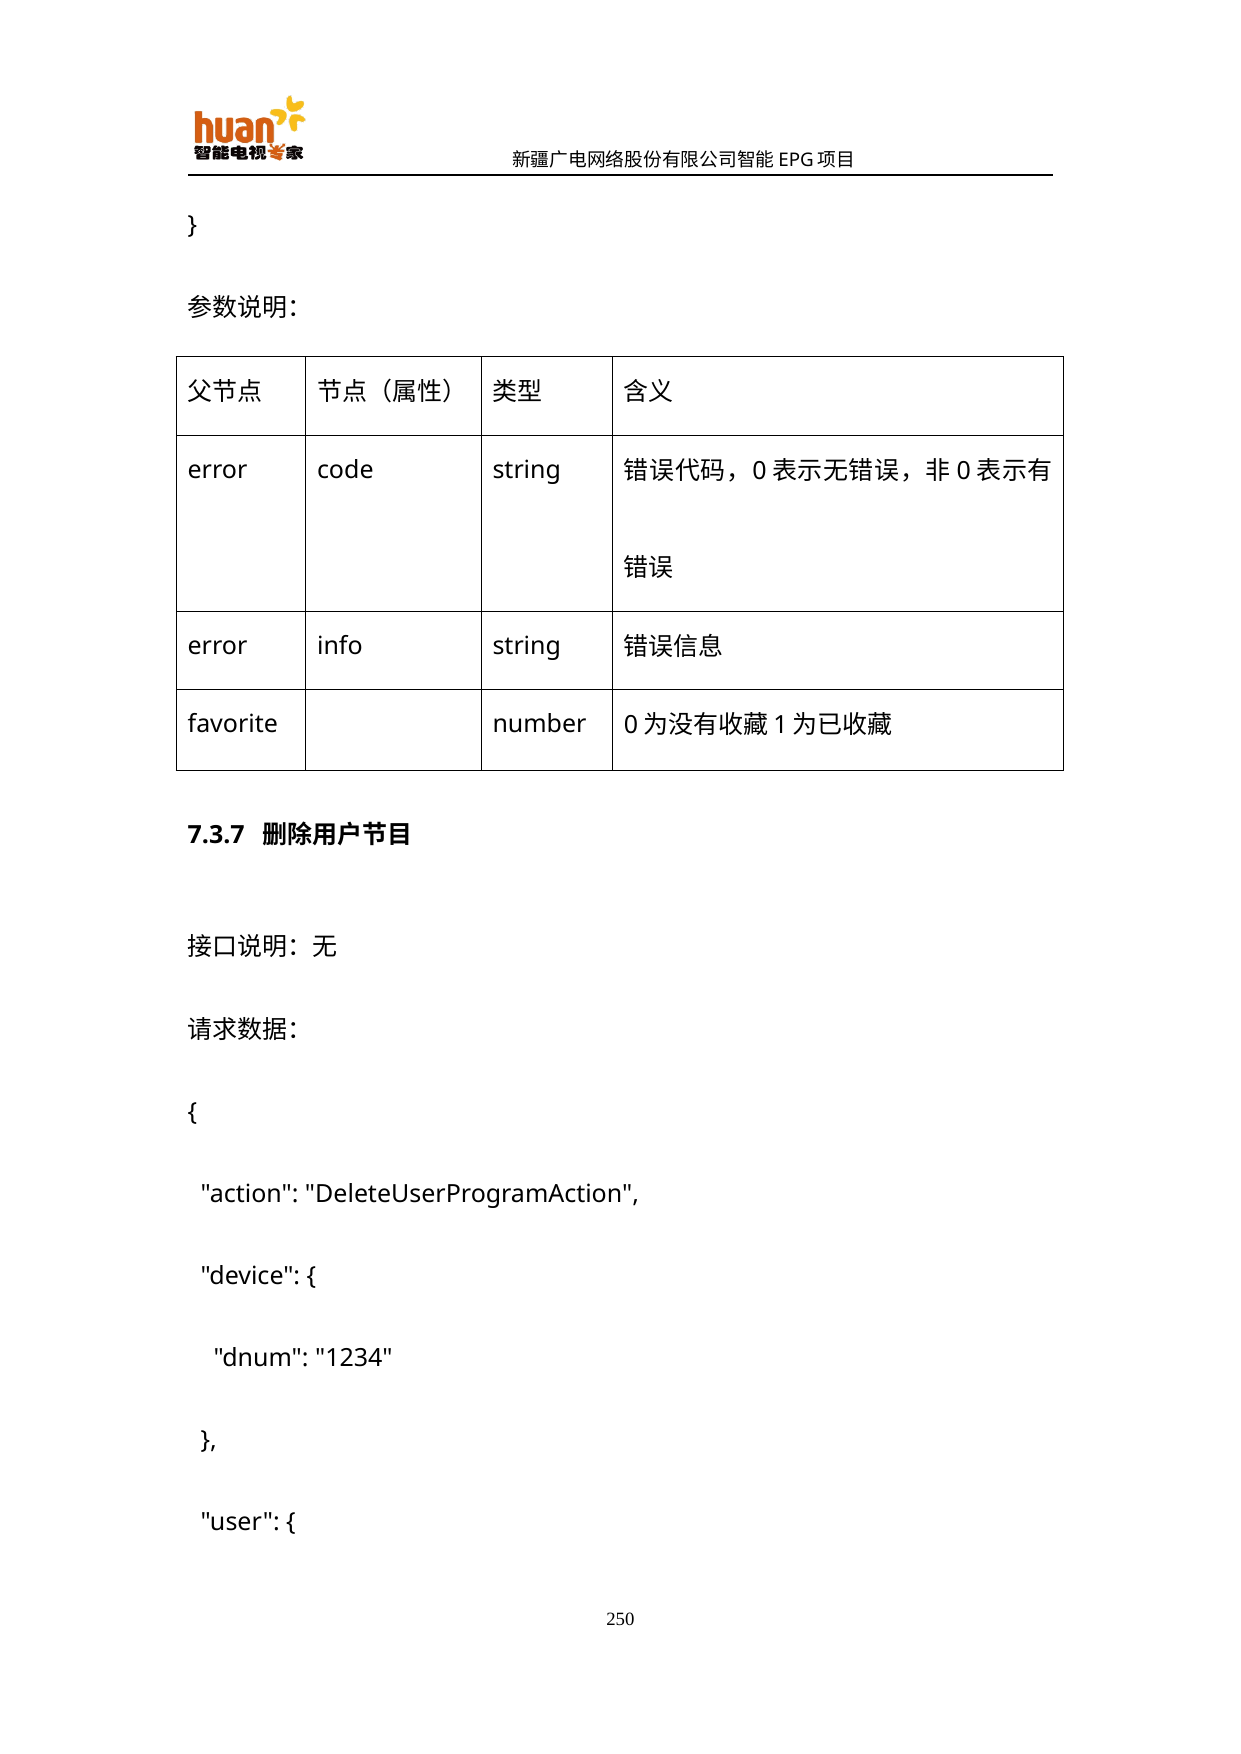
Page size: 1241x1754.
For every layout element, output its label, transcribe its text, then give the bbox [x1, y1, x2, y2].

text }, [187, 1406, 1053, 1471]
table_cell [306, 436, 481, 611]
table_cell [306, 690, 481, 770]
text { [187, 1078, 1053, 1143]
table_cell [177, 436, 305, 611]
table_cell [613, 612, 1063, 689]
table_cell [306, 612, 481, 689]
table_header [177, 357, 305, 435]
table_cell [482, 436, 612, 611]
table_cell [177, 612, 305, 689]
text "user": { [187, 1488, 1053, 1553]
text 参数说明： [187, 273, 1053, 338]
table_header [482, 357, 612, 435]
picture [187, 88, 313, 167]
subtitle 删除用户节目 [187, 800, 1053, 865]
text "device": { [187, 1242, 1053, 1307]
text } [187, 191, 1053, 256]
text 请求数据： [187, 995, 1053, 1060]
text "dnum": "1234" [187, 1324, 1053, 1389]
text 接口说明：无 [187, 912, 1053, 977]
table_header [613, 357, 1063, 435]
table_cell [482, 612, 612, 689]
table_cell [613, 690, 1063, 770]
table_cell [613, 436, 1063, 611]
text "action": "DeleteUserProgramAction", [187, 1160, 1053, 1225]
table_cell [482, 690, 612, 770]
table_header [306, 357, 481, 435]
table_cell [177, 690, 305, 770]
